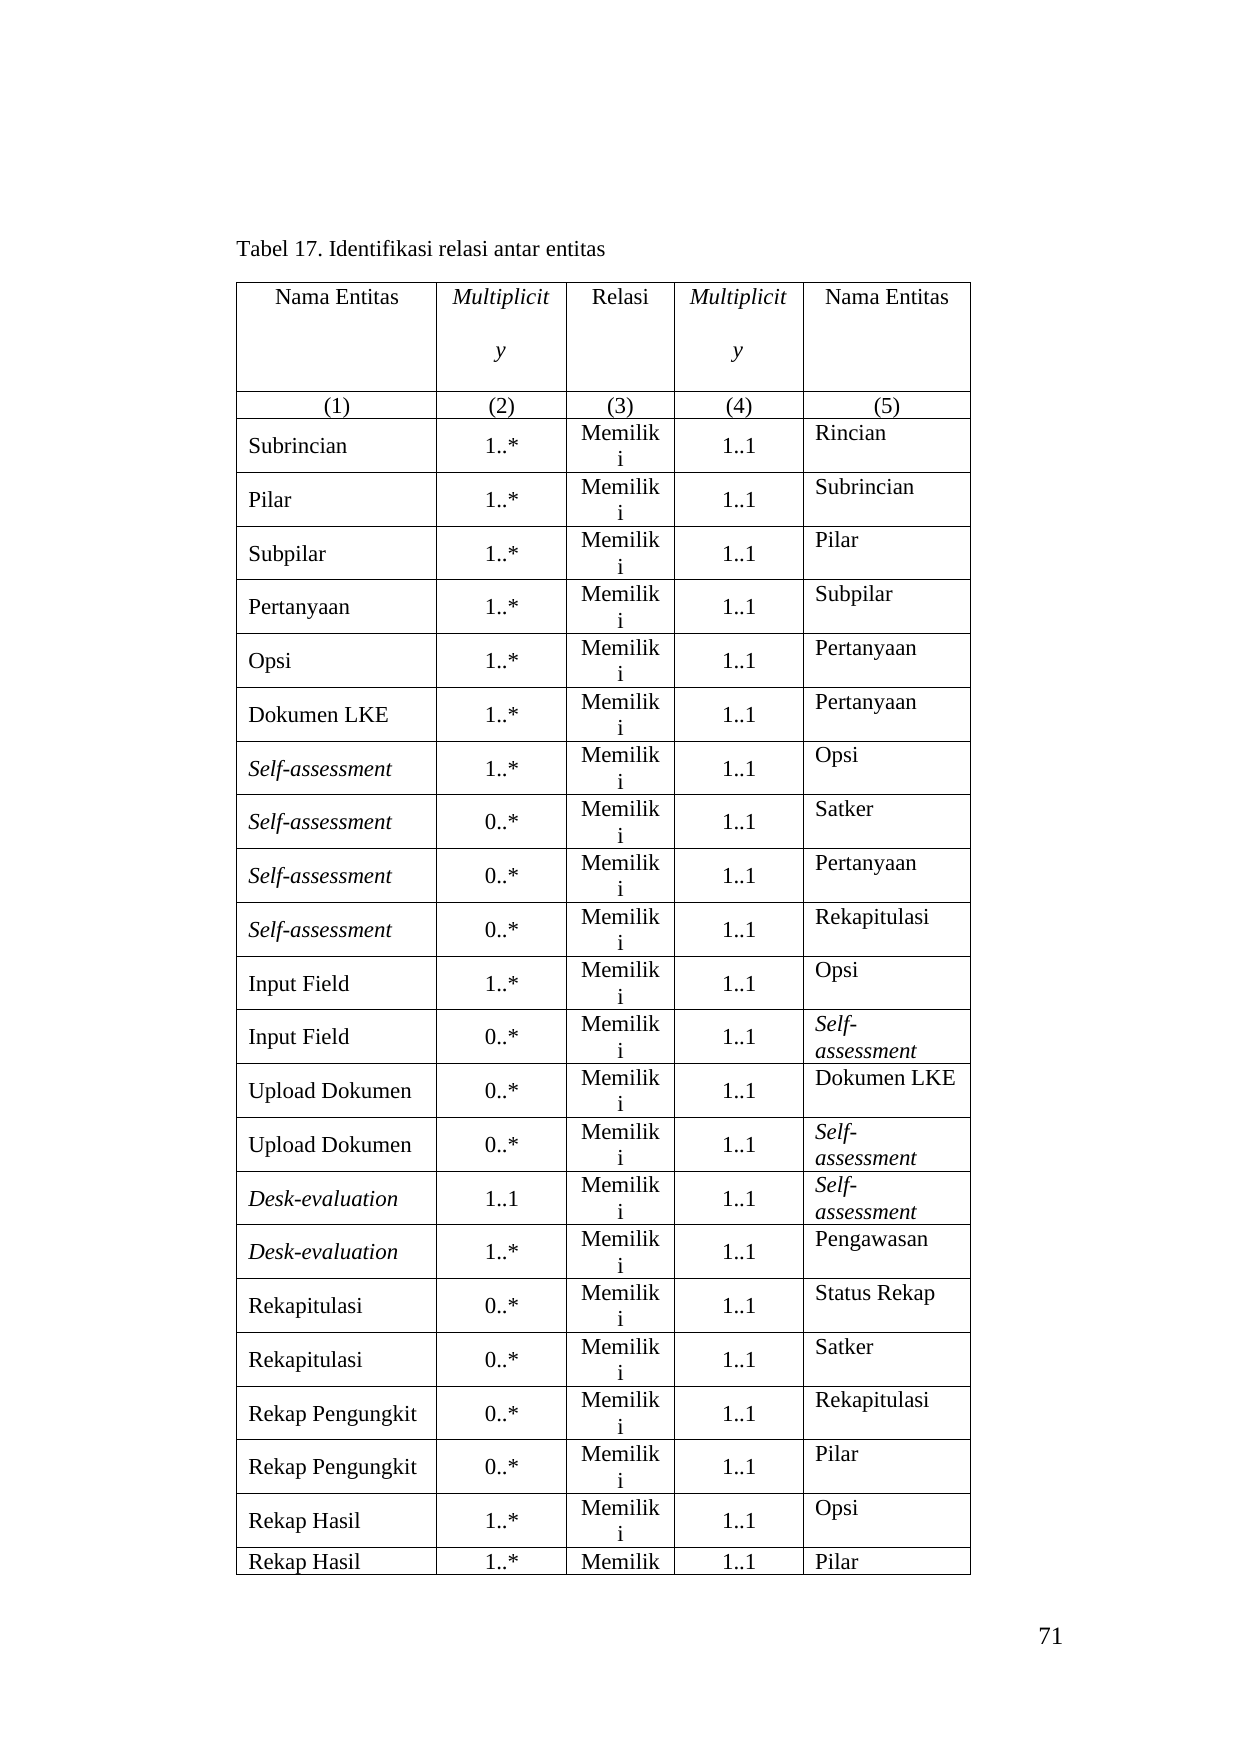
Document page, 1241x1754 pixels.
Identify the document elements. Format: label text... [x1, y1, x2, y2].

table_cell Upload Dokumen [237, 1118, 436, 1171]
table_cell Self-assessment [804, 1172, 970, 1224]
table_cell 1..* [437, 1548, 566, 1574]
table_cell Memiliki [567, 1333, 674, 1386]
table_cell Memiliki [567, 1494, 674, 1547]
table_cell 1..1 [675, 903, 803, 956]
table_cell Desk-evaluation [237, 1172, 436, 1224]
table_cell Upload Dokumen [237, 1064, 436, 1117]
table_cell Memiliki [567, 903, 674, 956]
table_cell Opsi [237, 634, 436, 687]
table_cell 0..* [437, 1333, 566, 1386]
text Tabel 17. Identifikasi relasi antar entitas [236, 235, 1063, 261]
table_cell 0..* [437, 1064, 566, 1117]
table_cell Satker [804, 795, 970, 848]
table_cell Pertanyaan [804, 688, 970, 741]
table_header Multiplicity [437, 283, 566, 391]
table_cell Rekap Pengungkit [237, 1387, 436, 1439]
table_cell Self-assessment [237, 742, 436, 794]
table_cell Memiliki [567, 1387, 674, 1439]
table_cell 1..1 [675, 1172, 803, 1224]
table_cell (5) [804, 392, 970, 418]
table_cell Memiliki [567, 1279, 674, 1332]
table_cell Memiliki [567, 688, 674, 741]
table_cell Pengawasan [804, 1225, 970, 1278]
table_cell 0..* [437, 1440, 566, 1493]
table_cell Rekapitulasi [804, 1387, 970, 1439]
table_cell Opsi [804, 742, 970, 794]
table_cell 1..* [437, 634, 566, 687]
table_cell 0..* [437, 903, 566, 956]
table_cell 1..1 [675, 634, 803, 687]
table_cell Pilar [804, 1548, 970, 1574]
table_cell 1..* [437, 527, 566, 579]
table_cell (4) [675, 392, 803, 418]
table_cell 0..* [437, 1010, 566, 1063]
table_cell Satker [804, 1333, 970, 1386]
table_cell 1..1 [675, 688, 803, 741]
table_cell Memiliki [567, 580, 674, 633]
table_cell 1..1 [675, 849, 803, 902]
table_cell Subrincian [804, 473, 970, 526]
table_cell Memiliki [567, 634, 674, 687]
table_cell 1..1 [675, 473, 803, 526]
table_cell 1..* [437, 742, 566, 794]
table_cell Memiliki [567, 1548, 674, 1574]
table_cell 1..* [437, 1225, 566, 1278]
table_cell Memiliki [567, 473, 674, 526]
table_cell Rekapitulasi [237, 1333, 436, 1386]
table_cell 1..1 [675, 1010, 803, 1063]
table_cell Memiliki [567, 849, 674, 902]
table_cell Self-assessment [237, 849, 436, 902]
table_cell 0..* [437, 1387, 566, 1439]
table_cell 1..1 [675, 1387, 803, 1439]
table_cell 1..1 [675, 1548, 803, 1574]
table_cell Subpilar [804, 580, 970, 633]
table_cell Rekapitulasi [804, 903, 970, 956]
table_cell 1..* [437, 957, 566, 1009]
table_cell 0..* [437, 849, 566, 902]
table_cell Self-assessment [237, 795, 436, 848]
table_cell Rekap Hasil [237, 1494, 436, 1547]
table_cell 1..1 [437, 1172, 566, 1224]
table_cell Rekapitulasi [237, 1279, 436, 1332]
table_cell Pilar [804, 527, 970, 579]
table_cell Rekap Pengungkit [237, 1440, 436, 1493]
table_cell 1..1 [675, 1333, 803, 1386]
table_cell (1) [237, 392, 436, 418]
table_cell Dokumen LKE [804, 1064, 970, 1117]
table_cell 1..1 [675, 1440, 803, 1493]
table_cell Memiliki [567, 1440, 674, 1493]
table_cell Opsi [804, 1494, 970, 1547]
table_cell Dokumen LKE [237, 688, 436, 741]
table_cell 1..1 [675, 1279, 803, 1332]
table_cell Memiliki [567, 795, 674, 848]
table_cell Pertanyaan [804, 849, 970, 902]
table_cell Self-assessment [804, 1118, 970, 1171]
table_cell 1..1 [675, 957, 803, 1009]
table_cell Memiliki [567, 1225, 674, 1278]
table_cell 1..1 [675, 527, 803, 579]
table_cell 1..1 [675, 580, 803, 633]
table_cell Opsi [804, 957, 970, 1009]
table_cell Memiliki [567, 1064, 674, 1117]
table_cell 1..* [437, 473, 566, 526]
table_cell Self-assessment [237, 903, 436, 956]
table_cell 1..1 [675, 1225, 803, 1278]
table_header Multiplicity [675, 283, 803, 391]
table_cell 0..* [437, 1279, 566, 1332]
table_cell 0..* [437, 1118, 566, 1171]
table_cell 1..1 [675, 1064, 803, 1117]
table_cell Pertanyaan [804, 634, 970, 687]
table_cell Rekap Hasil [237, 1548, 436, 1574]
table_cell 1..* [437, 1494, 566, 1547]
table_cell 1..1 [675, 742, 803, 794]
table_cell Status Rekap [804, 1279, 970, 1332]
table_cell Memiliki [567, 419, 674, 472]
table_cell Memiliki [567, 742, 674, 794]
table_cell 1..1 [675, 1494, 803, 1547]
table_cell 1..* [437, 419, 566, 472]
table_cell Pertanyaan [237, 580, 436, 633]
table_cell 1..* [437, 688, 566, 741]
table_cell Self-assessment [804, 1010, 970, 1063]
table_cell Subpilar [237, 527, 436, 579]
table_cell Desk-evaluation [237, 1225, 436, 1278]
table_cell Memiliki [567, 1172, 674, 1224]
table_cell 1..1 [675, 419, 803, 472]
table_cell 0..* [437, 795, 566, 848]
table_cell 1..* [437, 580, 566, 633]
table_cell Memiliki [567, 957, 674, 1009]
table_cell (2) [437, 392, 566, 418]
table_cell 1..1 [675, 795, 803, 848]
table_header Nama Entitas [804, 283, 970, 391]
table_cell Subrincian [237, 419, 436, 472]
table_cell (3) [567, 392, 674, 418]
table_cell Pilar [237, 473, 436, 526]
table_cell Memiliki [567, 527, 674, 579]
table_cell Input Field [237, 957, 436, 1009]
table_cell Memiliki [567, 1010, 674, 1063]
table_cell Pilar [804, 1440, 970, 1493]
table_cell Memiliki [567, 1118, 674, 1171]
table_cell Input Field [237, 1010, 436, 1063]
table_cell 1..1 [675, 1118, 803, 1171]
table_cell Rincian [804, 419, 970, 472]
table_header Nama Entitas [237, 283, 436, 391]
table_header Relasi [567, 283, 674, 391]
